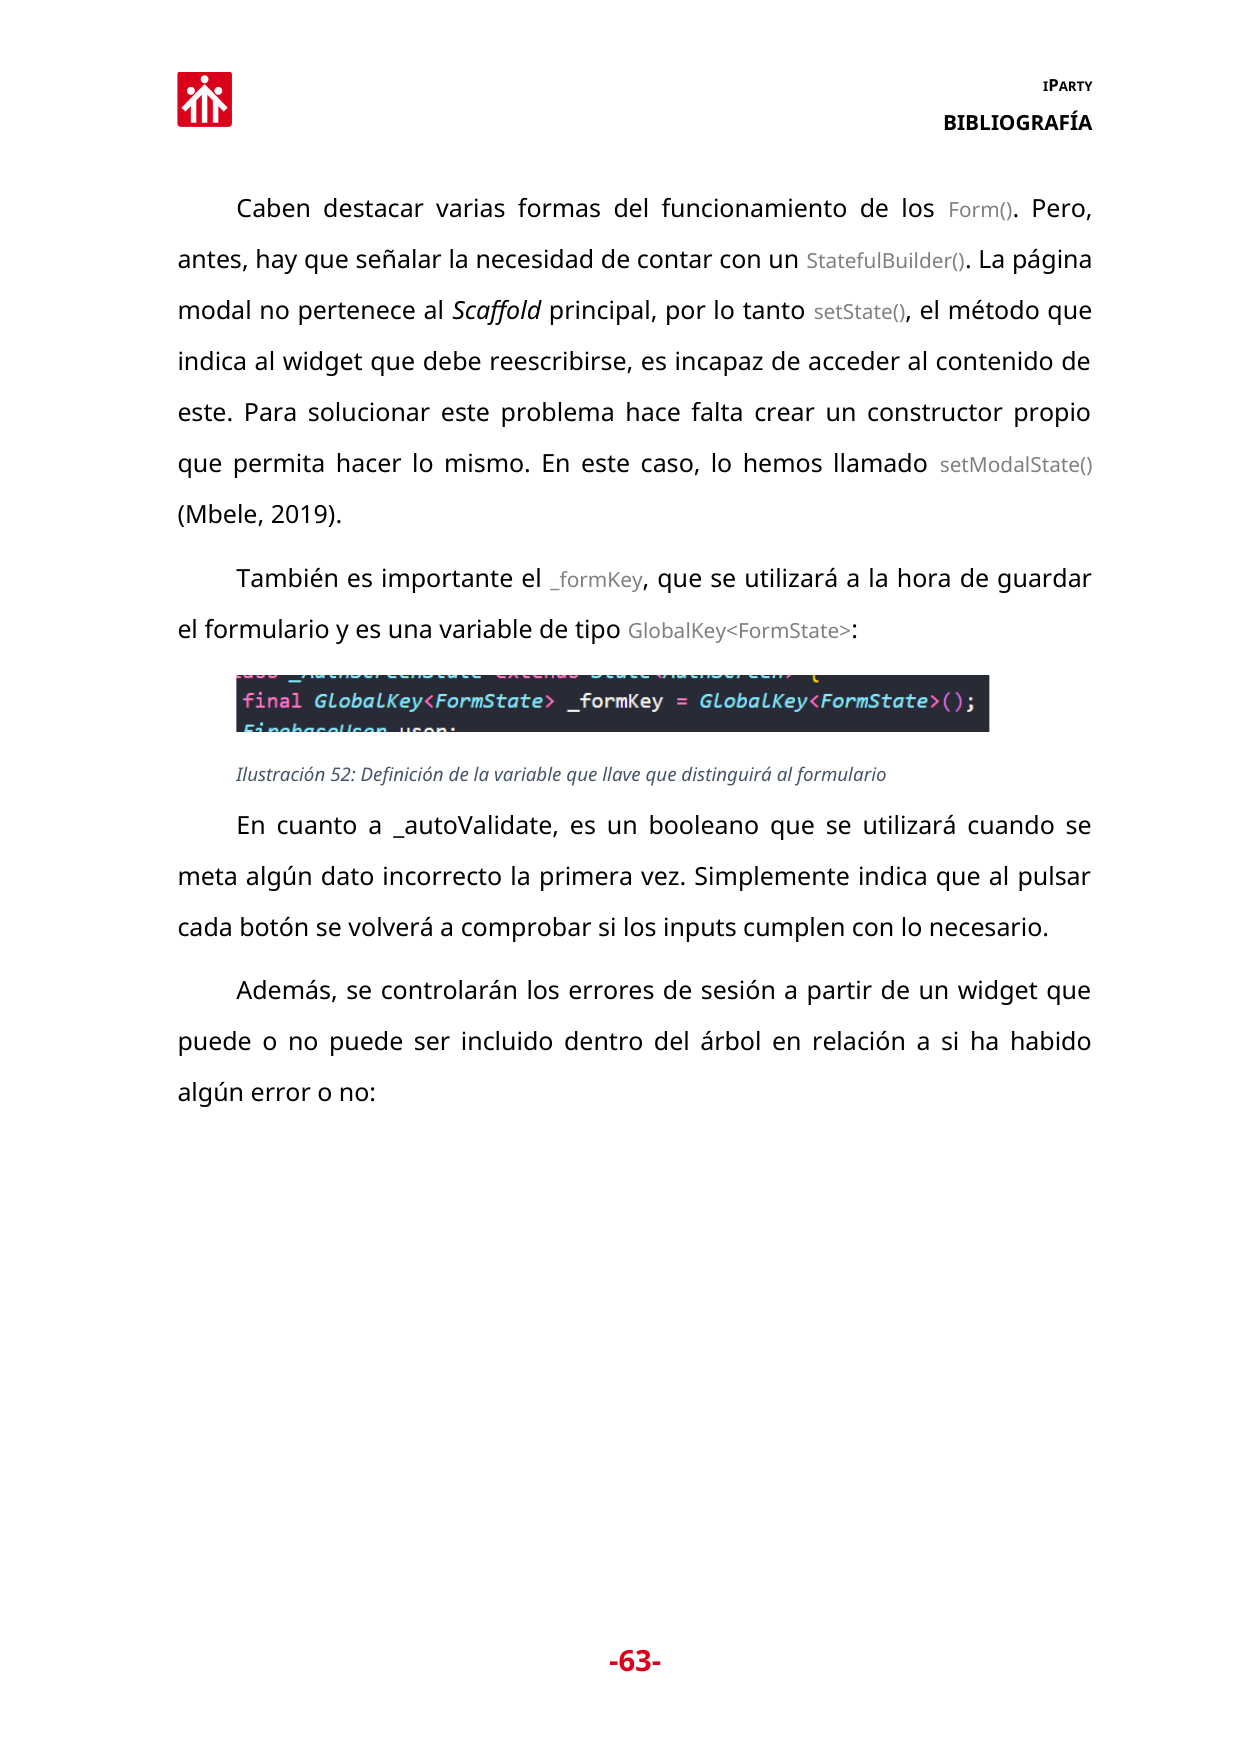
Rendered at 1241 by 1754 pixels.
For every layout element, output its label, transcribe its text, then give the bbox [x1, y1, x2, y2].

picture [236, 675, 990, 732]
text Además, se controlarán los errores de sesión a partir de un widget que puede o no puede ser incluido dentro del árbol en relación a si ha habido algún error o no: [177, 973, 1092, 1109]
text También es importante el _formKey, que se utilizará a la hora de guardar el formulario y es una variable de tipo GlobalKey<FormState>: [177, 561, 1092, 646]
picture [177, 72, 232, 127]
text En cuanto a _autoValidate, es un booleano que se utilizará cuando se meta algún dato incorrecto la primera vez. Simplemente indica que al pulsar cada botón se volverá a comprobar si los inputs cumplen con lo necesario. [177, 807, 1092, 943]
text Ilustración : Definición de la variable que llave que distinguirá al formulario [177, 761, 1092, 787]
text Caben destacar varias formas del funcionamiento de los Form(). Pero, antes, hay que señalar la necesidad de contar con un StatefulBuilder(). La página modal no pertenece al Scaffold principal, por lo tanto setState(), el método que indica al widget que debe reescribirse, es incapaz de acceder al contenido de este. Para solucionar este problema hace falta crear un constructor propio que permita hacer lo mismo. En este caso, lo hemos llamado setModalState() . [177, 191, 1092, 531]
